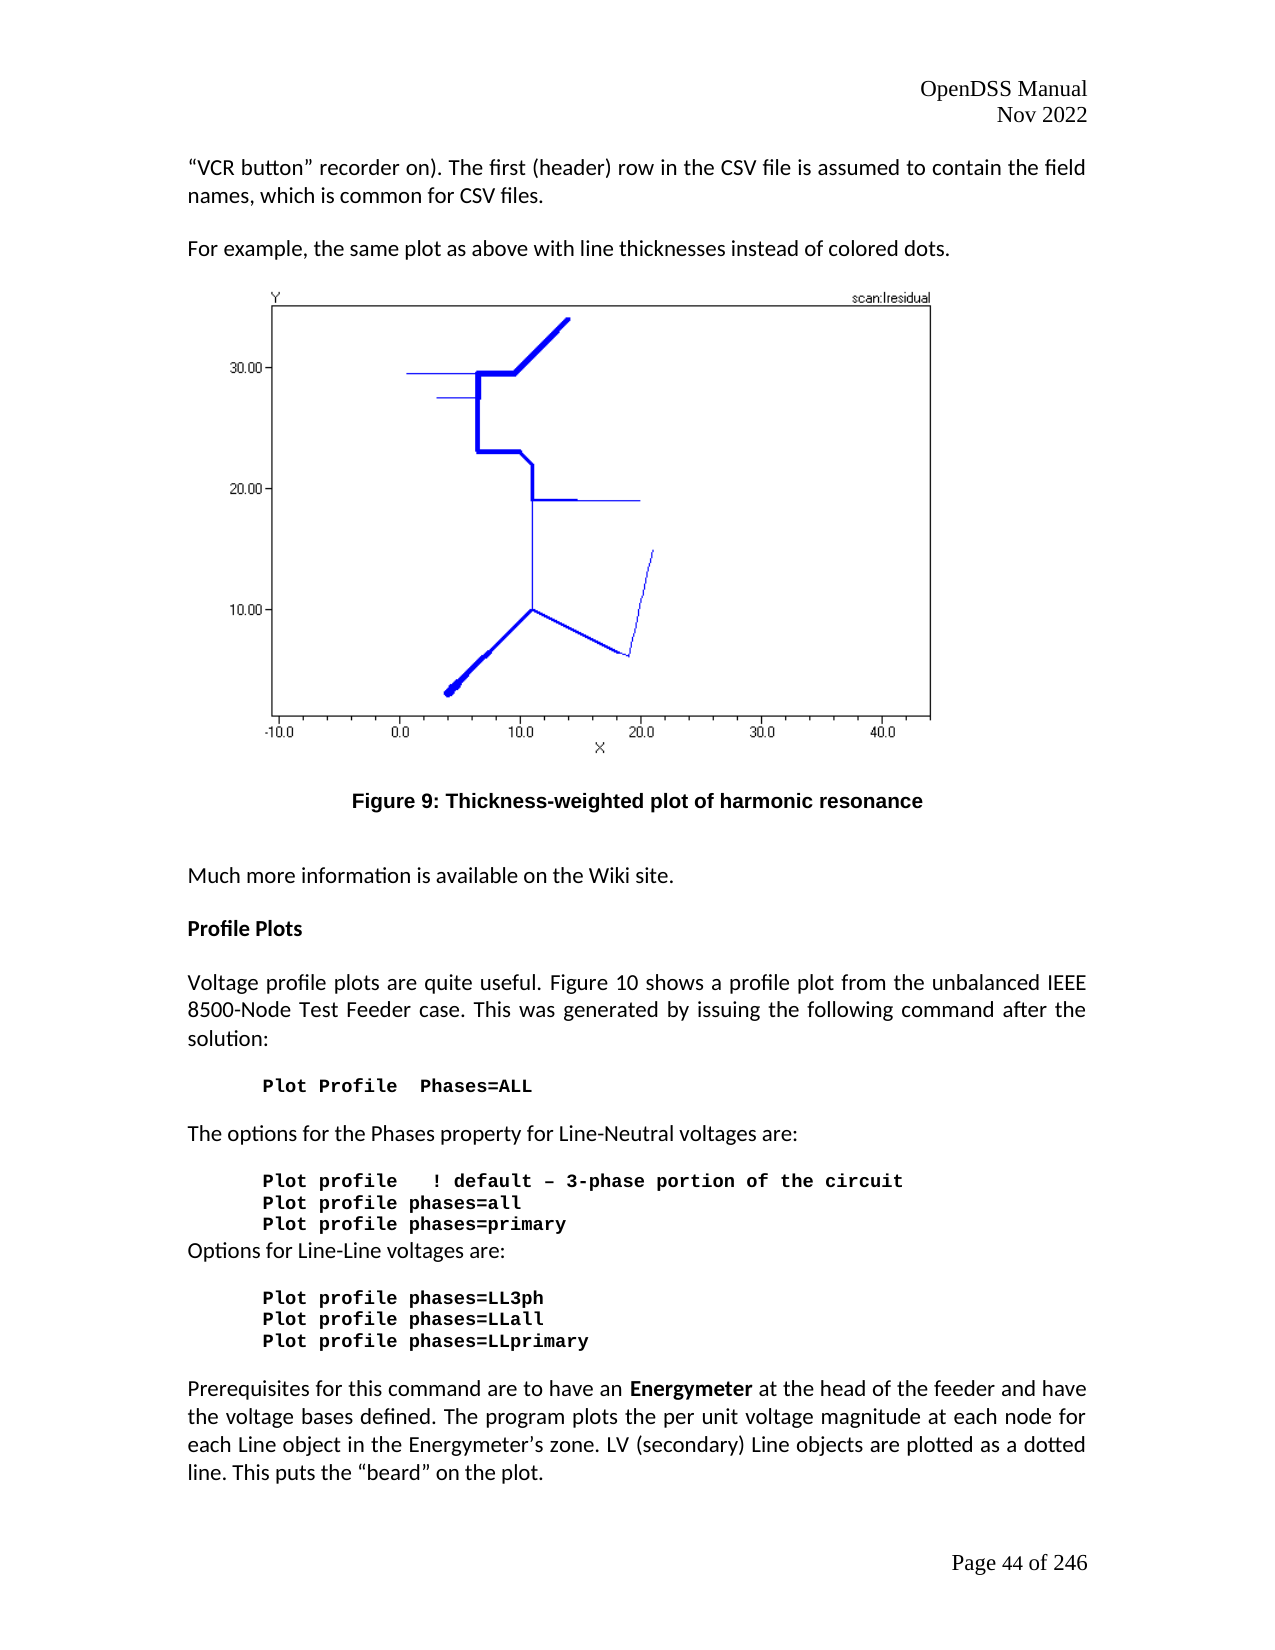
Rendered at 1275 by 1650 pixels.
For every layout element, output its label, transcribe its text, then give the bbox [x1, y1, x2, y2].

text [187, 153, 1087, 209]
text Plot profile phases=all [262, 1193, 1087, 1215]
text Much more information is available on the Wiki site. [187, 862, 1087, 889]
text Plot profile phases=primary [262, 1215, 1087, 1236]
text The options for the Phases property for Line-Neutral voltages are: [187, 1119, 1087, 1147]
text Plot profile phases=LL3ph [262, 1289, 1087, 1310]
text For example, the same plot as above with line thicknesses instead of colored dots. [187, 234, 1087, 262]
text Plot profile phases=LLall [262, 1310, 1087, 1331]
text Plot profile ! default – 3-phase portion of the circuit [262, 1172, 1087, 1193]
picture [187, 286, 954, 764]
text Plot profile phases=LLprimary [262, 1331, 1087, 1353]
text Prerequisites for this command are to have an Energymeter at the head of the feeder and have the voltage bases defined. The program plots the per unit voltage magnitude at each node for each Line object in the Energymeter’s zone. LV (secondary) Line objects are plotted as a dotted line. This puts the “beard” on the plot. [187, 1374, 1087, 1486]
text Options for Line-Line voltages are: [187, 1236, 1087, 1264]
text Voltage profile plots are quite useful. Figure 10 shows a profile plot from the unbalanced IEEE 8500-Node Test Feeder case. This was generated by issuing the following command after the solution: [187, 968, 1087, 1052]
text Plot Profile Phases=ALL [262, 1077, 1087, 1098]
text Profile Plots [187, 914, 1087, 943]
